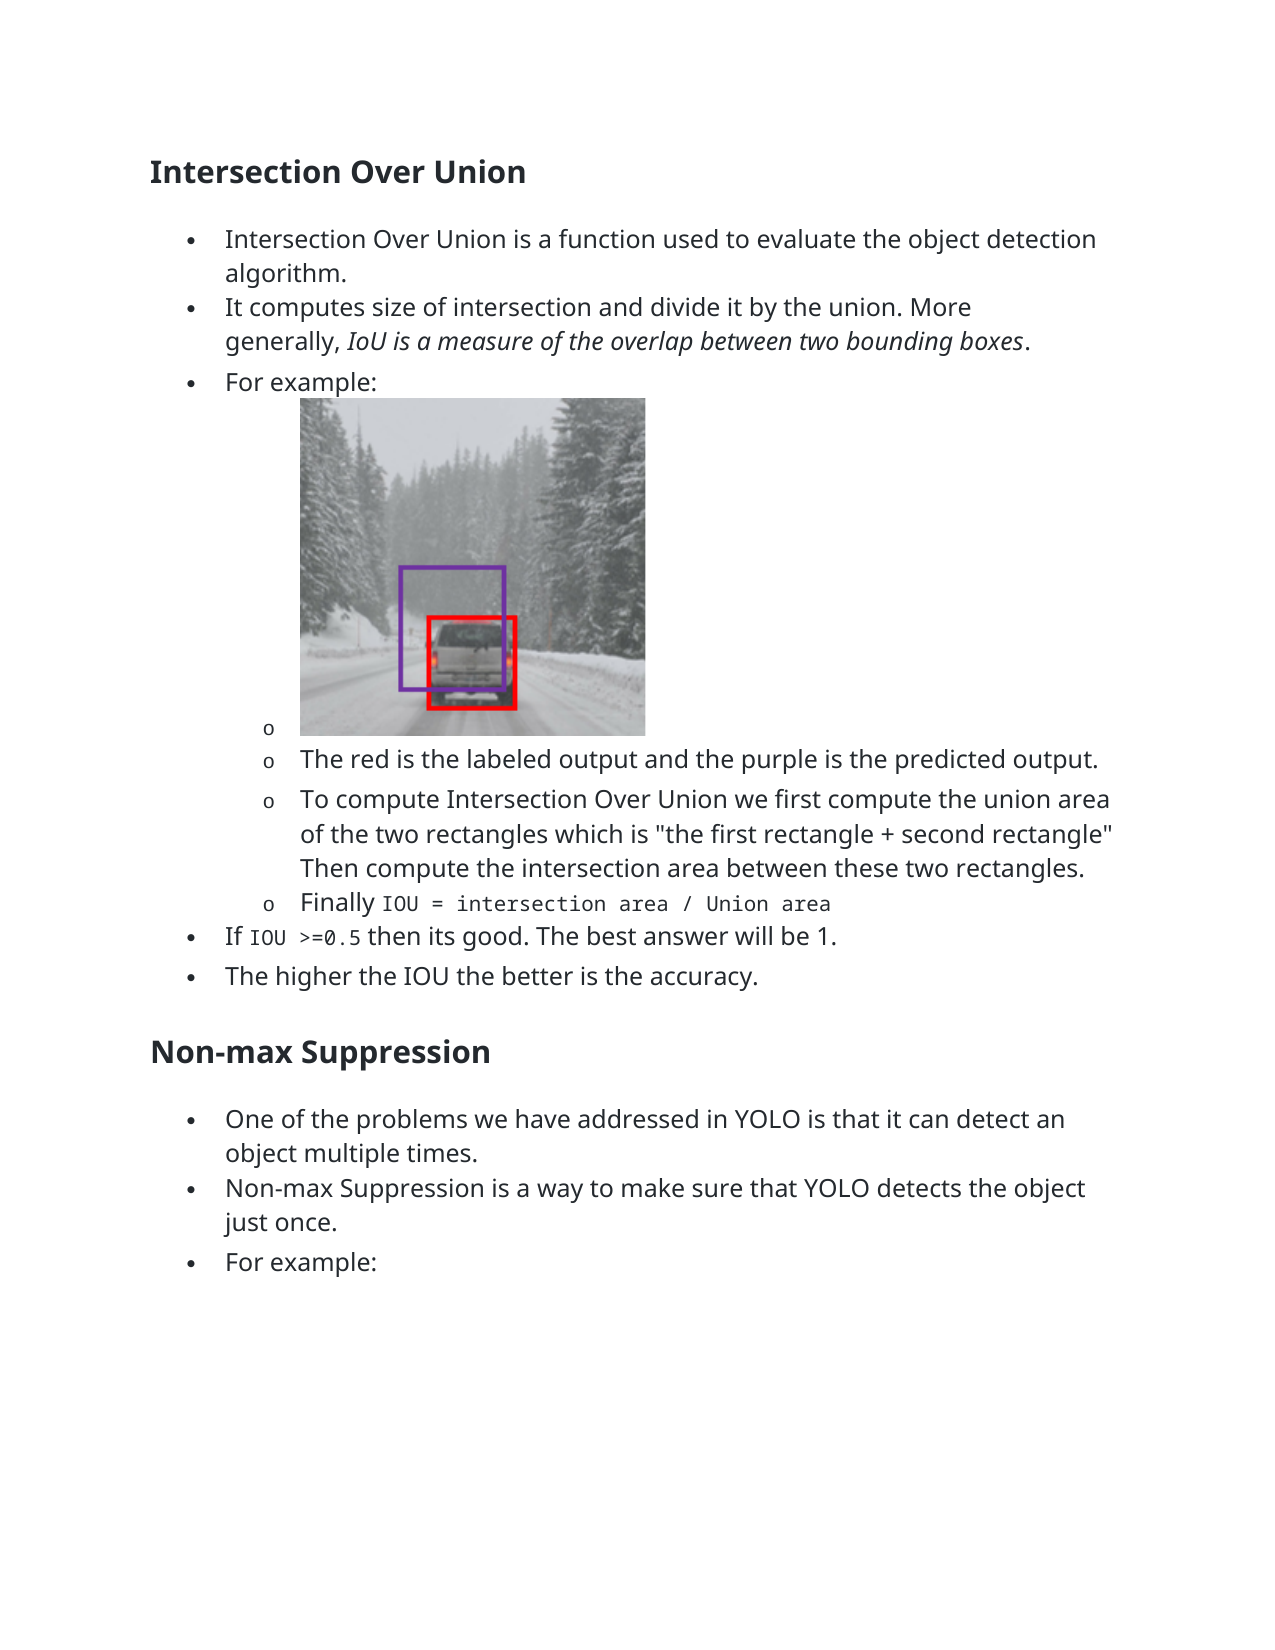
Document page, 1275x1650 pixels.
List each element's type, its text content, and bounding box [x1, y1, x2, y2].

list For example: [187, 1244, 1125, 1279]
list It computes size of intersection and divide it by the union. More generally, IoU is a measure of the overlap between two bounding boxes. [187, 290, 1125, 358]
list Finally IOU = intersection area / Union area [262, 884, 1125, 918]
text Intersection Over Union [150, 150, 1125, 193]
text Non-max Suppression [150, 1030, 1125, 1073]
list The higher the IOU the better is the accuracy. [187, 959, 1125, 993]
list The red is the labeled output and the purple is the predicted output. [262, 742, 1125, 776]
list If IOU >=0.5 then its good. The best answer will be 1. [187, 918, 1125, 952]
list Non-max Suppression is a way to make sure that YOLO detects the object just once. [187, 1170, 1125, 1238]
list To compute Intersection Over Union we first compute the union area of the two rectangles which is "the first rectangle + second rectangle" Then compute the intersection area between these two rectangles. [262, 782, 1125, 884]
list Intersection Over Union is a function used to evaluate the object detection algorithm. [187, 222, 1125, 290]
list For example: [187, 364, 1125, 398]
picture [300, 398, 646, 736]
list One of the problems we have addressed in YOLO is that it can detect an object multiple times. [187, 1102, 1125, 1170]
